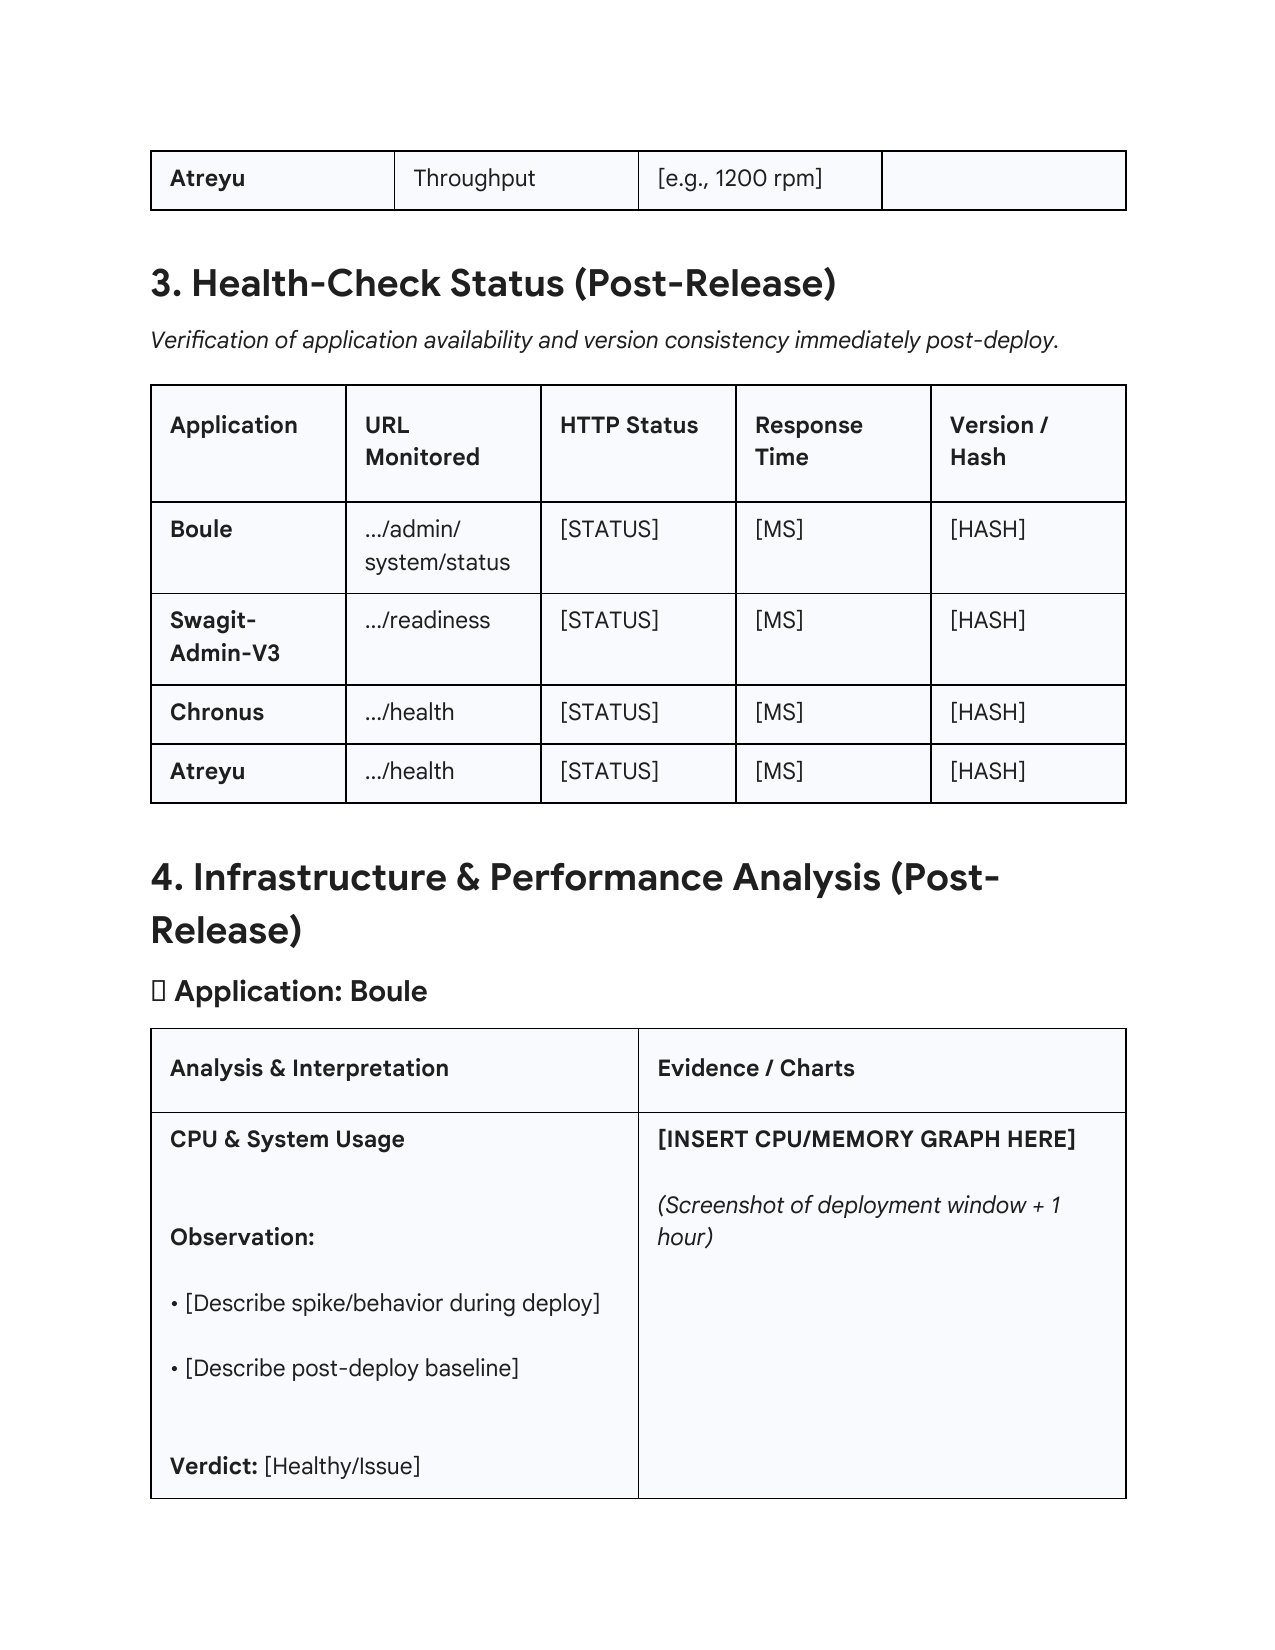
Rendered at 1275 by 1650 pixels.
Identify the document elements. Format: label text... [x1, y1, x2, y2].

table_cell [MS] [737, 594, 930, 684]
table_cell .../health [347, 745, 540, 802]
subtitle 🔹 Application: Boule [150, 973, 1125, 1010]
table_cell [HASH] [932, 686, 1125, 743]
table_cell [MS] [737, 686, 930, 743]
table_cell [STATUS] [542, 594, 735, 684]
table_header Response Time [737, 386, 930, 501]
table_cell Atreyu [152, 745, 345, 802]
table_header Application [152, 386, 345, 501]
table_cell [HASH] [932, 503, 1125, 593]
table_cell [HASH] [932, 745, 1125, 802]
table_cell [883, 152, 1125, 209]
subtitle 3. Health-Check Status (Post-Release) [150, 261, 1125, 307]
table_header URL Monitored [347, 386, 540, 501]
table_cell Throughput [395, 152, 638, 209]
table_cell [STATUS] [542, 745, 735, 802]
subtitle 4. Infrastructure & Performance Analysis (Post-Release) [150, 854, 1125, 954]
table_cell [STATUS] [542, 686, 735, 743]
table_cell Chronus [152, 686, 345, 743]
table_cell Atreyu [152, 152, 394, 209]
table_cell Boule [152, 503, 345, 593]
text Verification of application availability and version consistency immediately post-deploy. [150, 327, 1125, 355]
table_cell CPU & System Usage Observation: • [Describe spike/behavior during deploy] • [Describe post-deploy baseline] Verdict: [Healthy/Issue] [152, 1113, 638, 1497]
table_cell Swagit-Admin-V3 [152, 594, 345, 684]
table_cell [INSERT CPU/MEMORY GRAPH HERE] (Screenshot of deployment window + 1 hour) [639, 1113, 1125, 1497]
table_cell [HASH] [932, 594, 1125, 684]
table_cell .../health [347, 686, 540, 743]
table_cell .../readiness [347, 594, 540, 684]
table_header Evidence / Charts [639, 1029, 1125, 1111]
table_cell .../admin/system/status [347, 503, 540, 593]
table_cell [MS] [737, 745, 930, 802]
table_cell [MS] [737, 503, 930, 593]
table_header HTTP Status [542, 386, 735, 501]
table_cell [STATUS] [542, 503, 735, 593]
table_cell [e.g., 1200 rpm] [639, 152, 881, 209]
table_header Version / Hash [932, 386, 1125, 501]
table_header Analysis & Interpretation [152, 1029, 638, 1111]
